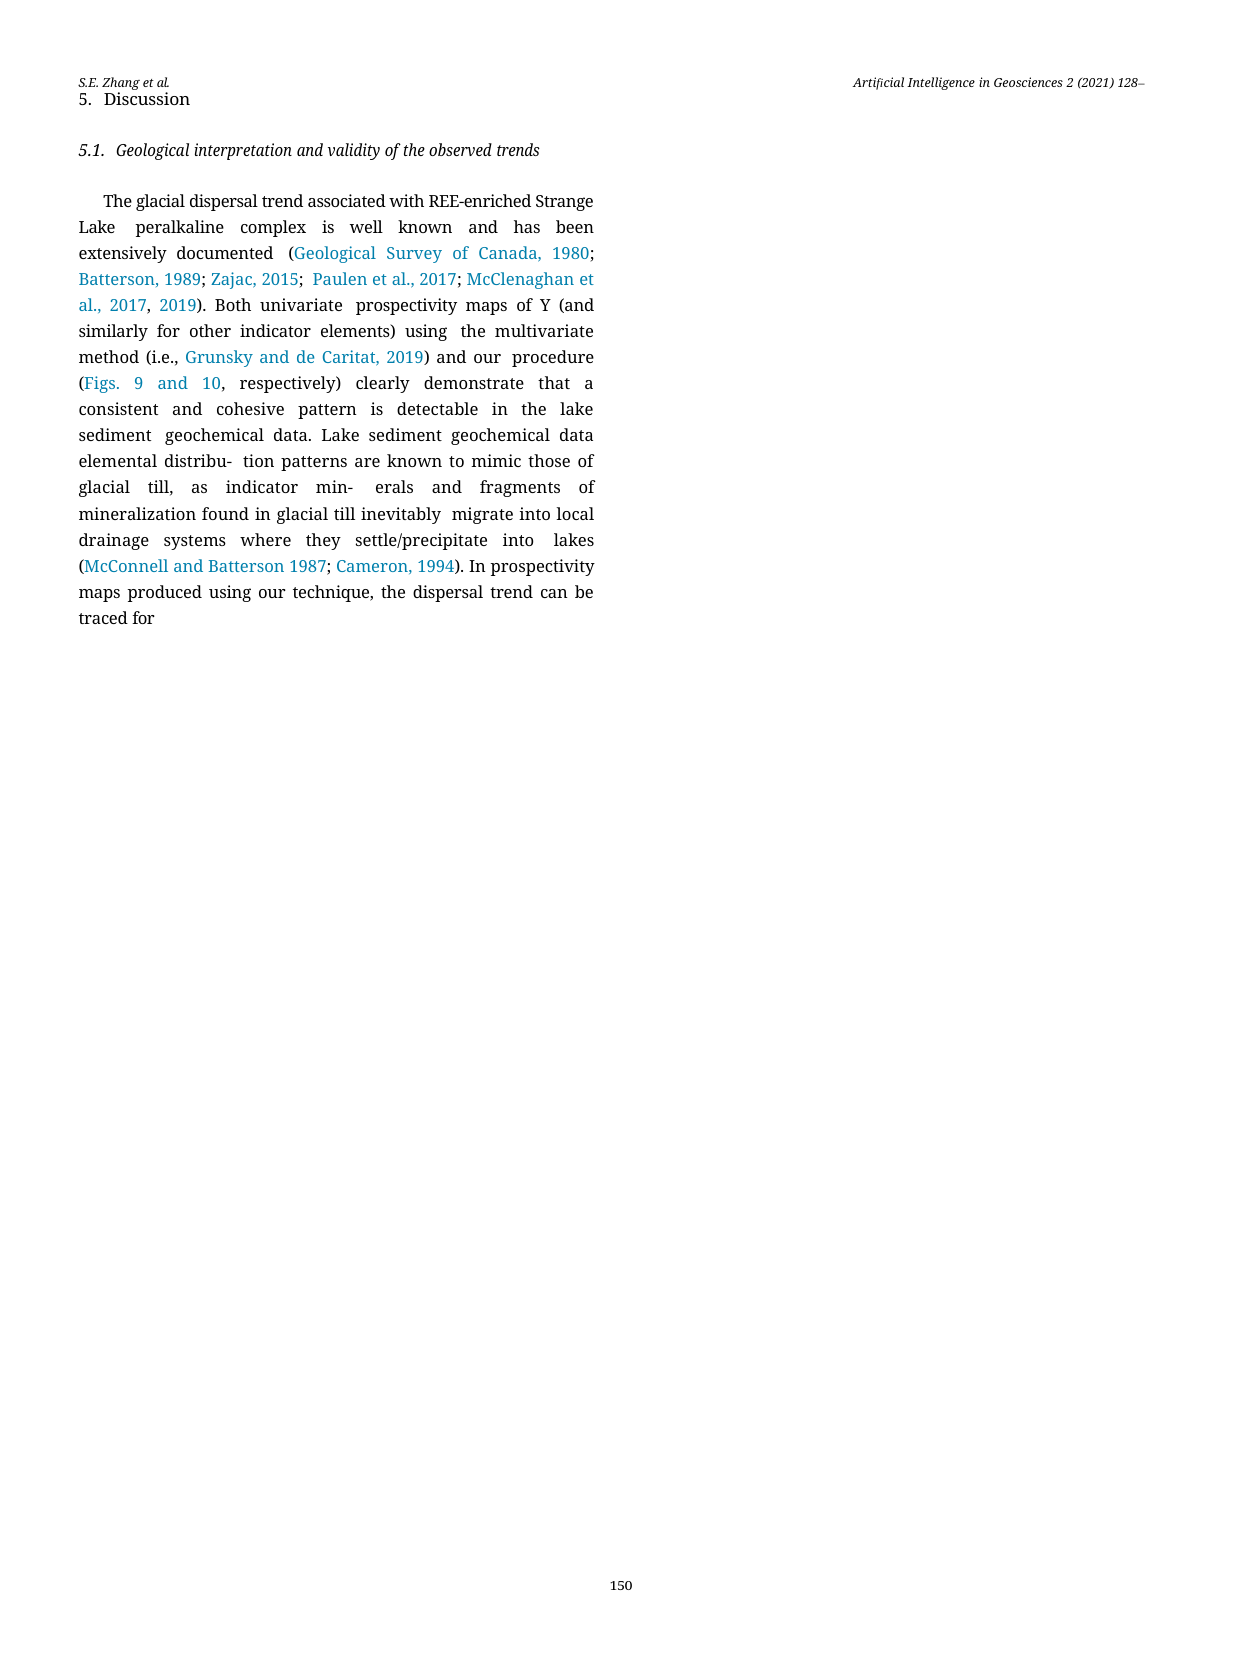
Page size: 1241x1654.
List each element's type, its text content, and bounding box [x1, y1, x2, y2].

picture [90, 276, 97, 284]
list Geological interpretation and validity of the observed trends [78, 138, 606, 161]
picture [174, 563, 181, 571]
picture [260, 354, 267, 362]
picture [526, 276, 533, 284]
picture [85, 560, 89, 570]
picture [361, 354, 368, 362]
picture [529, 250, 536, 258]
text The glacial dispersal trend associated with REE-enriched Strange Lake peralkaline complex is well known and has been extensively documented (Geological Survey of Canada, 1980; Batterson, 1989; Zajac, 2015; Paulen et al., 2017; McClenaghan et al., 2017, 2019). Both univariate prospectivity maps of Y (and similarly for other indicator elements) using the multivariate method (i.e., Grunsky and de Caritat, 2019) and our procedure (Figs. 9 and 10, respectively) clearly demonstrate that a consistent and cohesive pattern is detectable in the lake sediment geochemical data. Lake sediment geochemical data elemental distribu- tion patterns are known to mimic those of glacial till, as indicator min- erals and fragments of mineralization found in glacial till inevitably migrate into local drainage systems where they settle/precipitate into lakes (McConnell and Batterson 1987; Cameron, 1994). In prospectivity maps produced using our technique, the dispersal trend can be traced for [78, 190, 594, 629]
list Discussion [78, 87, 606, 110]
picture [445, 561, 450, 569]
picture [555, 276, 562, 284]
